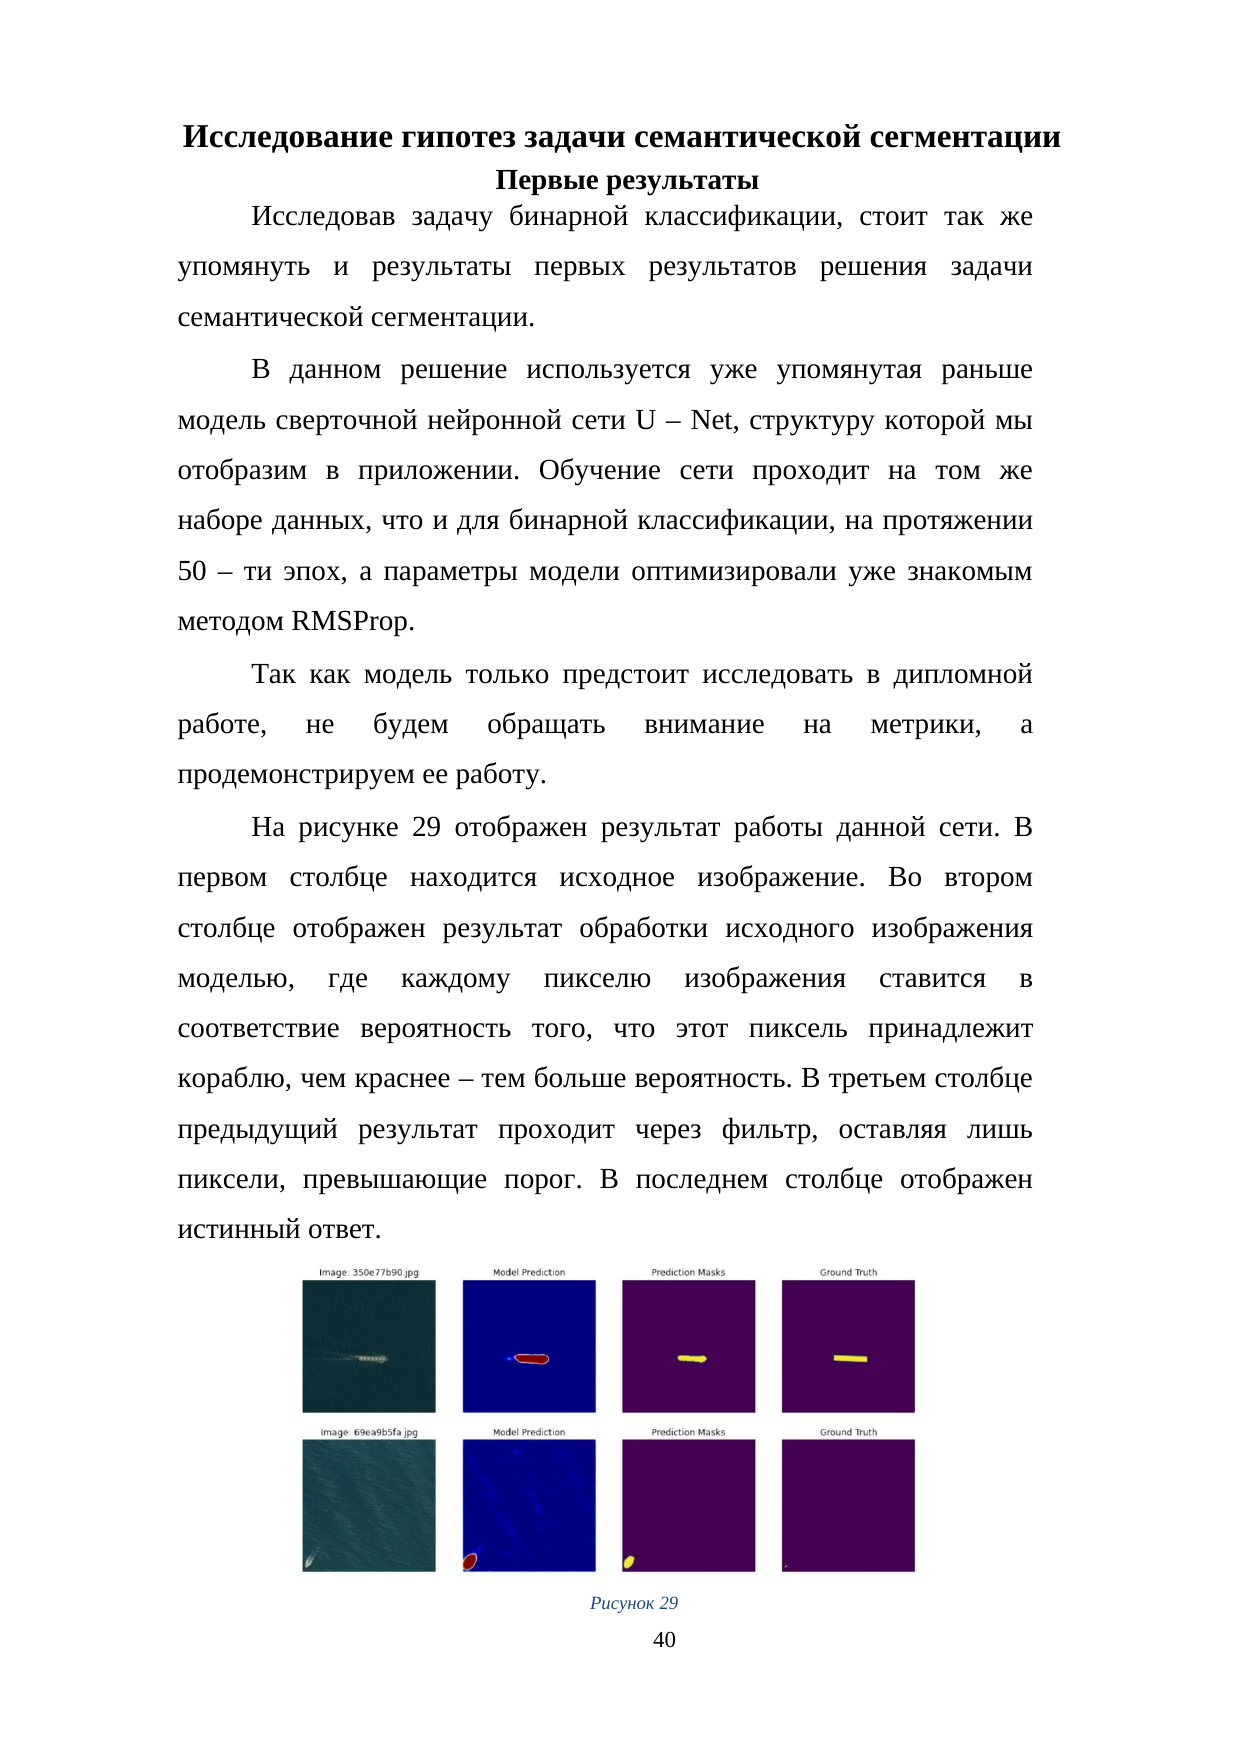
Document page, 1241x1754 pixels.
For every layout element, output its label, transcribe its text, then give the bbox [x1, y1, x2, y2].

subtitle Исследование гипотез задачи семантической сегментации [106, 116, 1138, 154]
text В данном решение используется уже упомянутая раньше модель сверточной нейронной сети U – Net, структуру которой мы отобразим в приложении. Обучение сети проходит на том же наборе данных, что и для бинарной классификации, на протяжении 50 – ти эпох, а параметры модели оптимизировали уже знакомым методом RMSProp. [177, 351, 1034, 637]
text Так как модель только предстоит исследовать в дипломной работе, не будем обращать внимание на метрики, а продемонстрируем ее работу. [177, 656, 1034, 790]
text На рисунке 29 отображен результат работы данной сети. В первом столбце находится исходное изображение. Во втором столбце отображен результат обработки исходного изображения моделью, где каждому пикселю изображения ставится в соответствие вероятность того, что этот пиксель принадлежит кораблю, чем краснее – тем больше вероятность. В третьем столбце предыдущий результат проходит через фильтр, оставляя лишь пиксели, превышающие порог. В последнем столбце отображен истинный ответ. [177, 809, 1034, 1245]
subtitle Первые результаты [91, 162, 1163, 196]
picture [298, 1264, 916, 1576]
text Рисунок 29 [106, 1592, 1163, 1613]
text Исследовав задачу бинарной классификации, стоит так же упомянуть и результаты первых результатов решения задачи семантической сегментации. [177, 198, 1034, 332]
